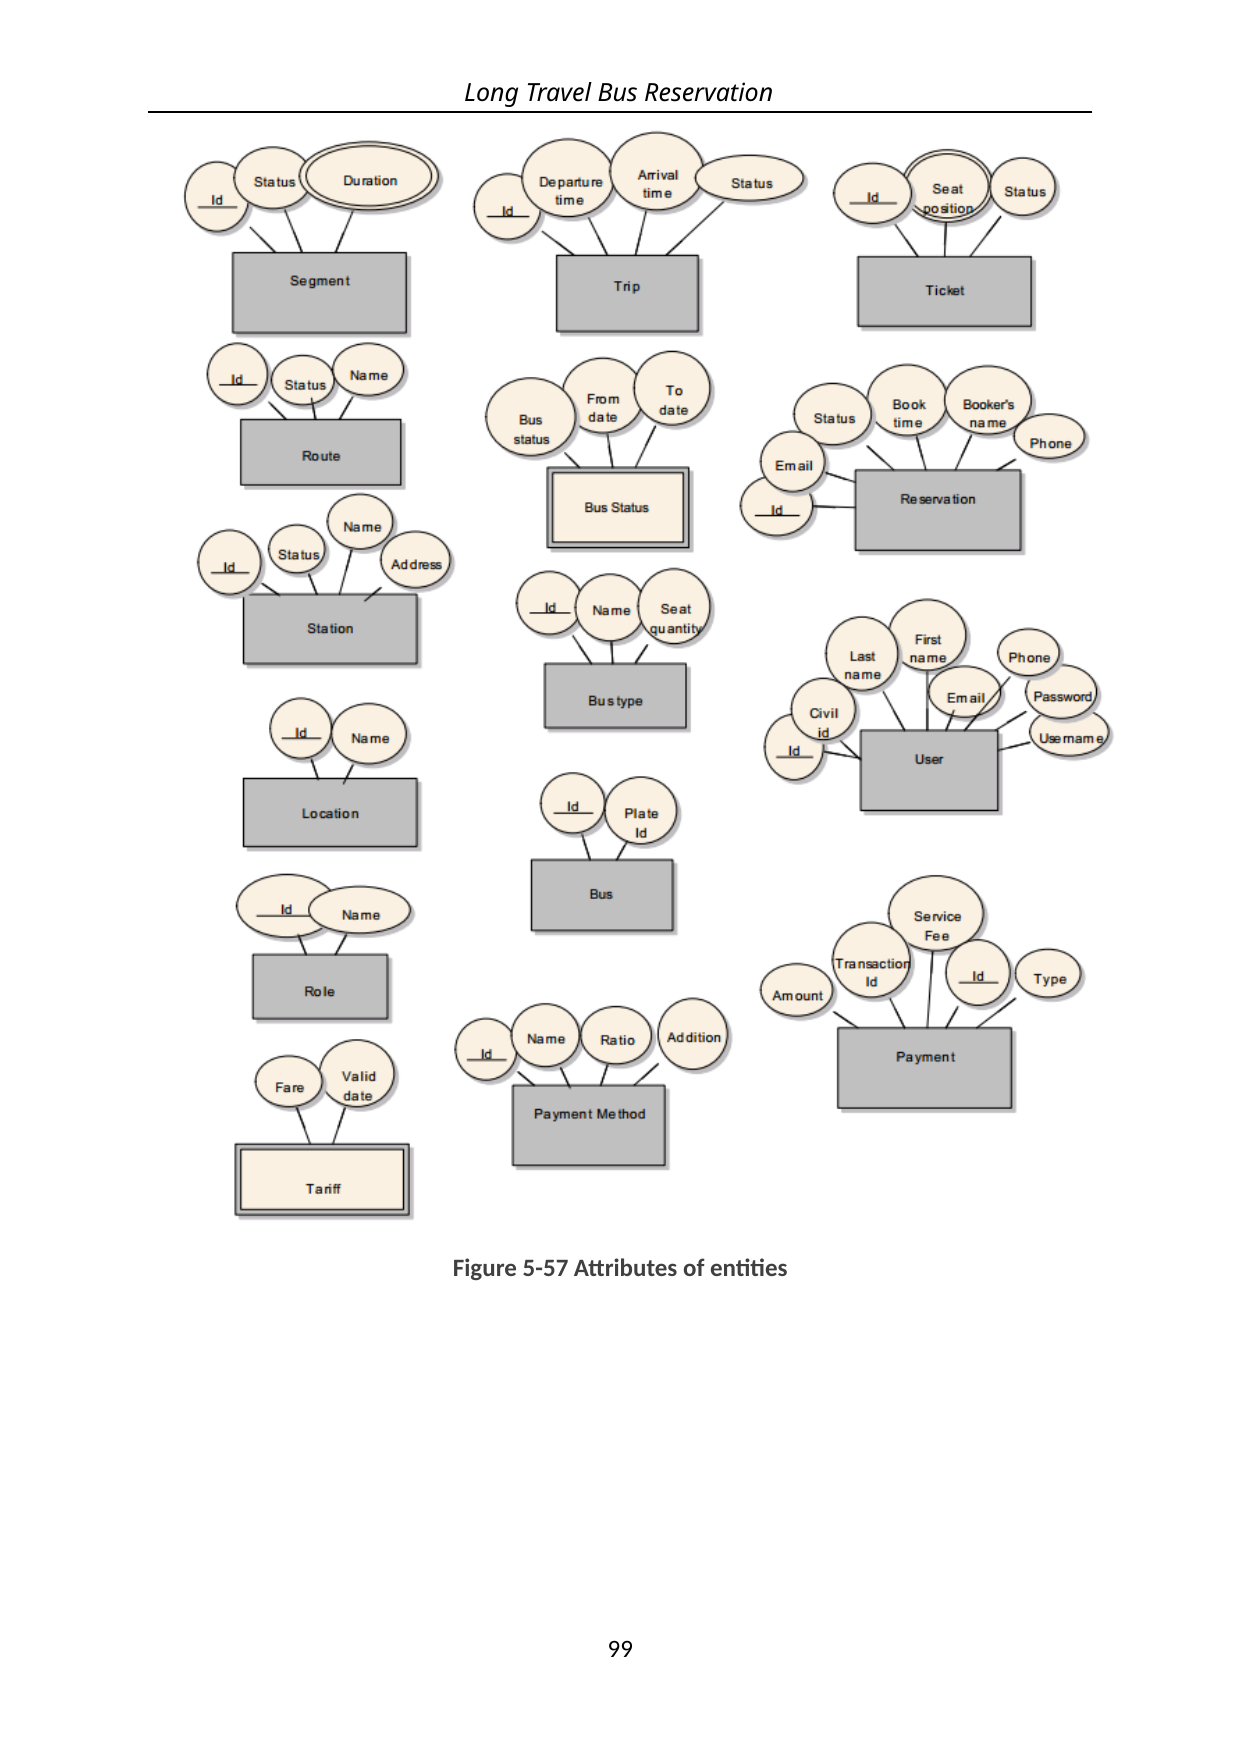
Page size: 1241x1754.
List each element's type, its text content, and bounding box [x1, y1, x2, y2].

picture [147, 128, 1128, 1237]
